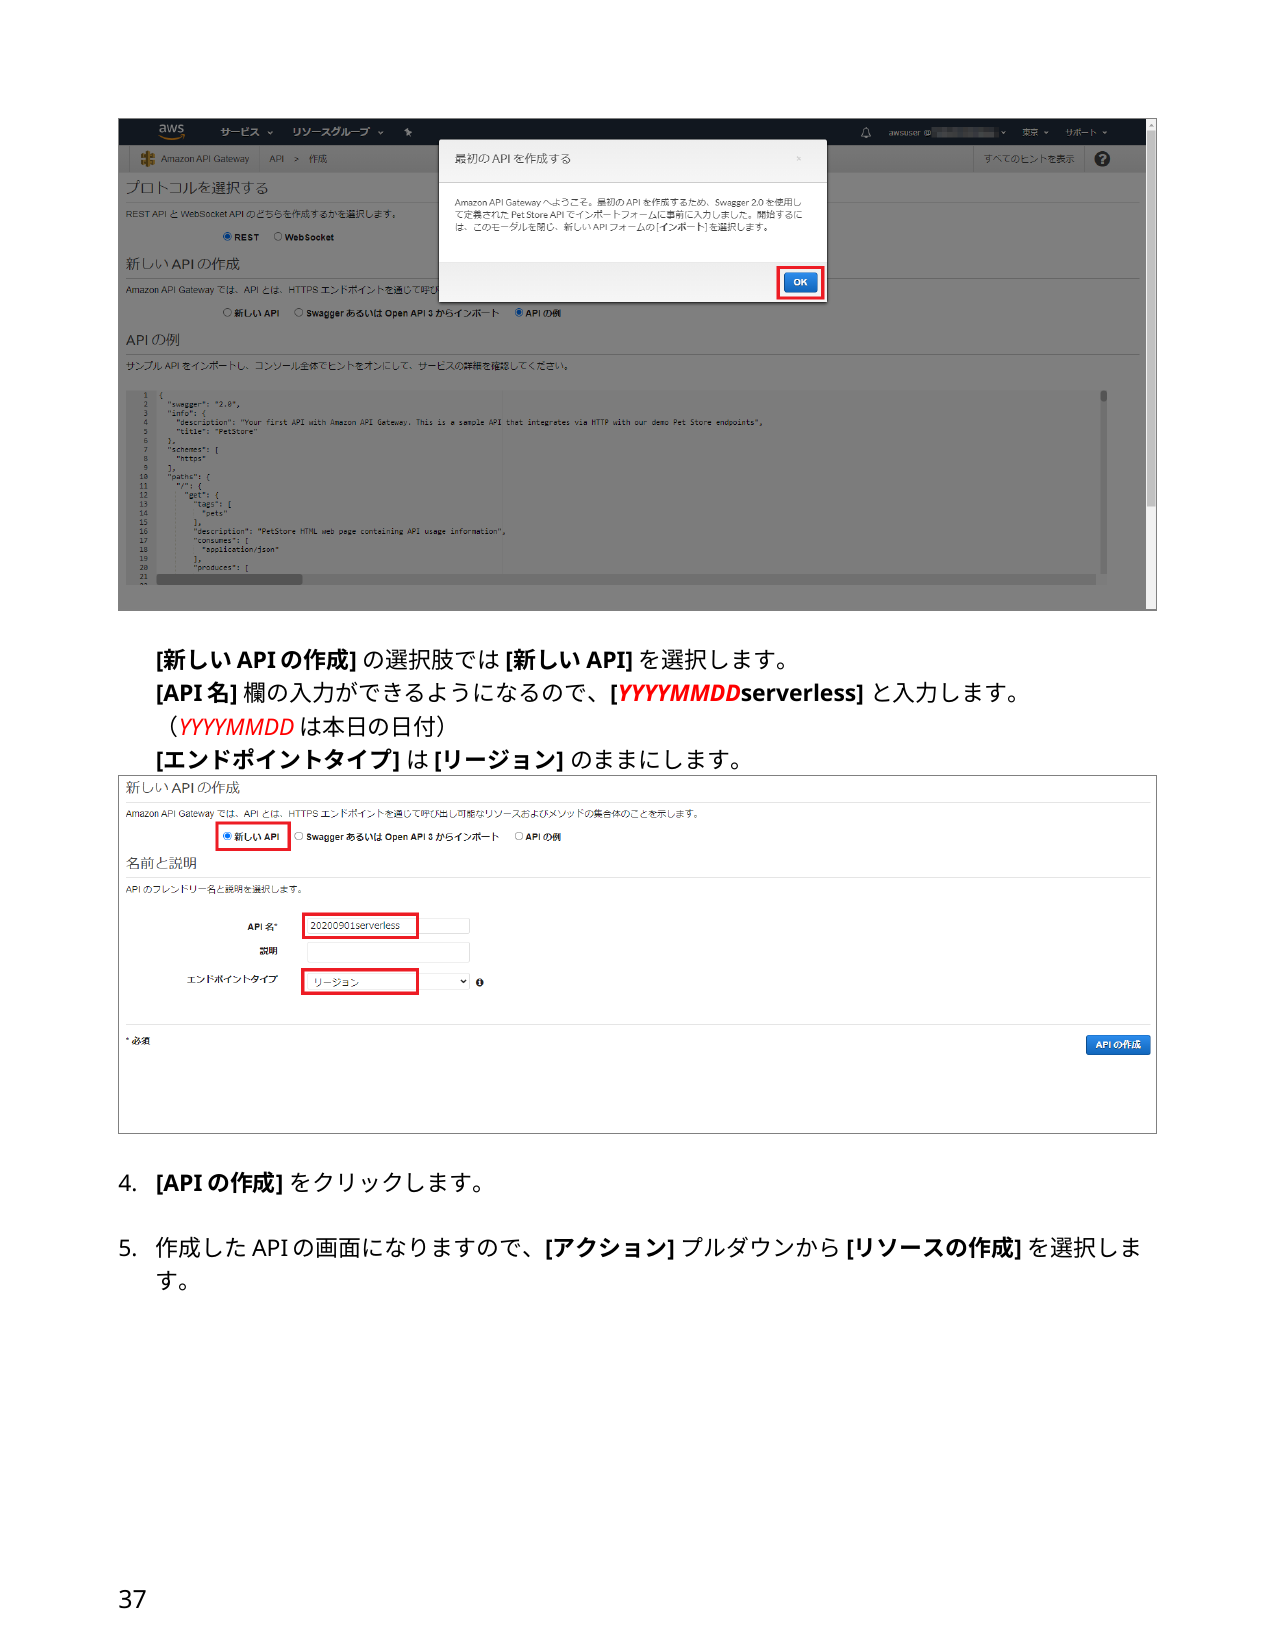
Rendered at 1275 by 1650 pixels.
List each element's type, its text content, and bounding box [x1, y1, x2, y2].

list [エンドポイントタイプ] は [リージョン] のままにします。 [156, 742, 1157, 775]
list 作成したAPIの画面になりますので、[アクション] プルダウンから [リソースの作成] を選択します。 [118, 1229, 1157, 1296]
list [APIの作成] をクリックします。 [118, 1165, 1157, 1198]
list [新しいAPIの作成] の選択肢では [新しいAPI] を選択します。 [156, 642, 1157, 675]
picture [119, 119, 1156, 609]
list [API名] 欄の入力ができるようになるので、[YYYYMMDDserverless] と入力します。（YYYYMMDDは本日の日付） [156, 675, 1157, 742]
picture [119, 776, 1156, 1133]
